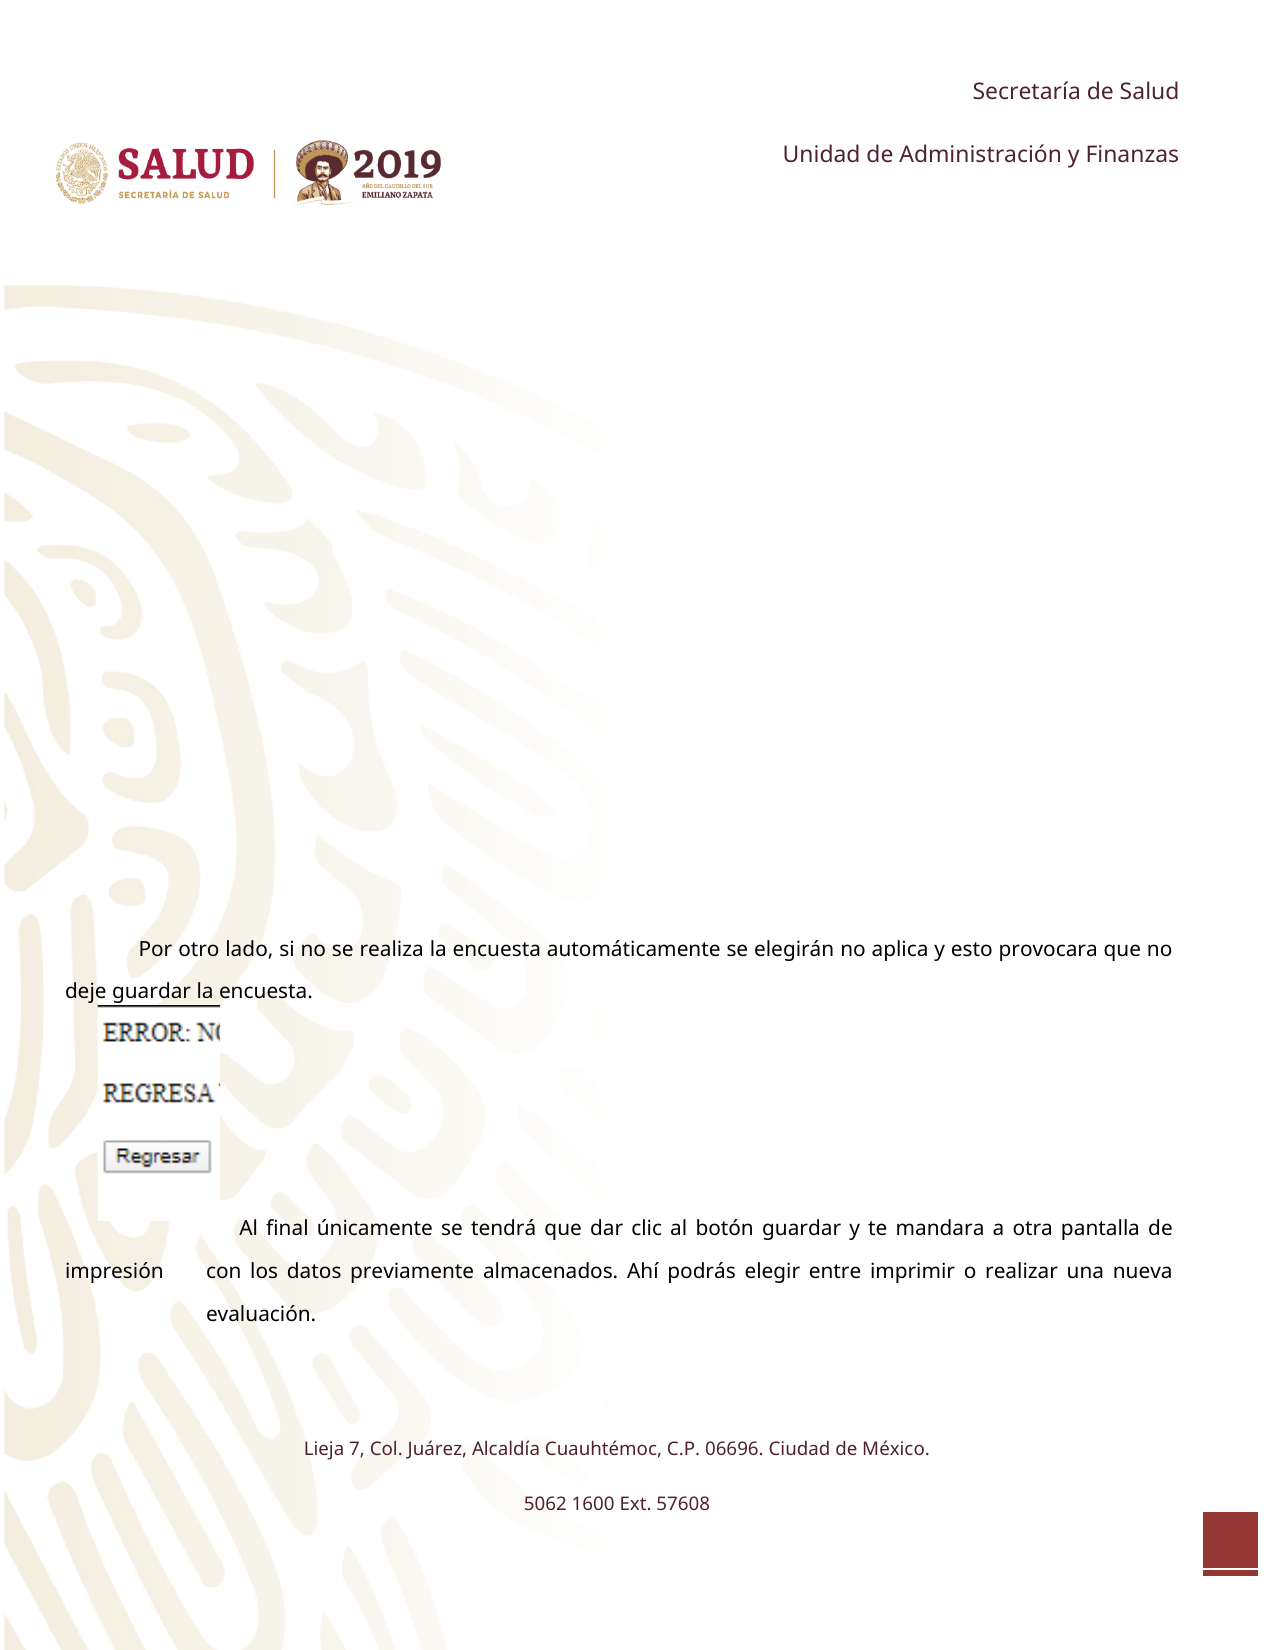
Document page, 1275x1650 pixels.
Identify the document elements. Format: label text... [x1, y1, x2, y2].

text Al final únicamente se tendrá que dar clic al botón guardar y te mandara a otra pantalla de impresión con los datos previamente almacenados. Ahí podrás elegir entre imprimir o realizar una nueva evaluación. [65, 1213, 186, 1327]
text Al final únicamente se tendrá que dar clic al botón guardar y te mandara a otra pantalla de impresión con los datos previamente almacenados. Ahí podrás elegir entre imprimir o realizar una nueva evaluación. [187, 1213, 1174, 1327]
picture [4, 0, 1275, 1650]
text Por otro lado, si no se realiza la encuesta automáticamente se elegirán no aplica y esto provocara que no deje guardar la encuesta. [65, 934, 1174, 1005]
